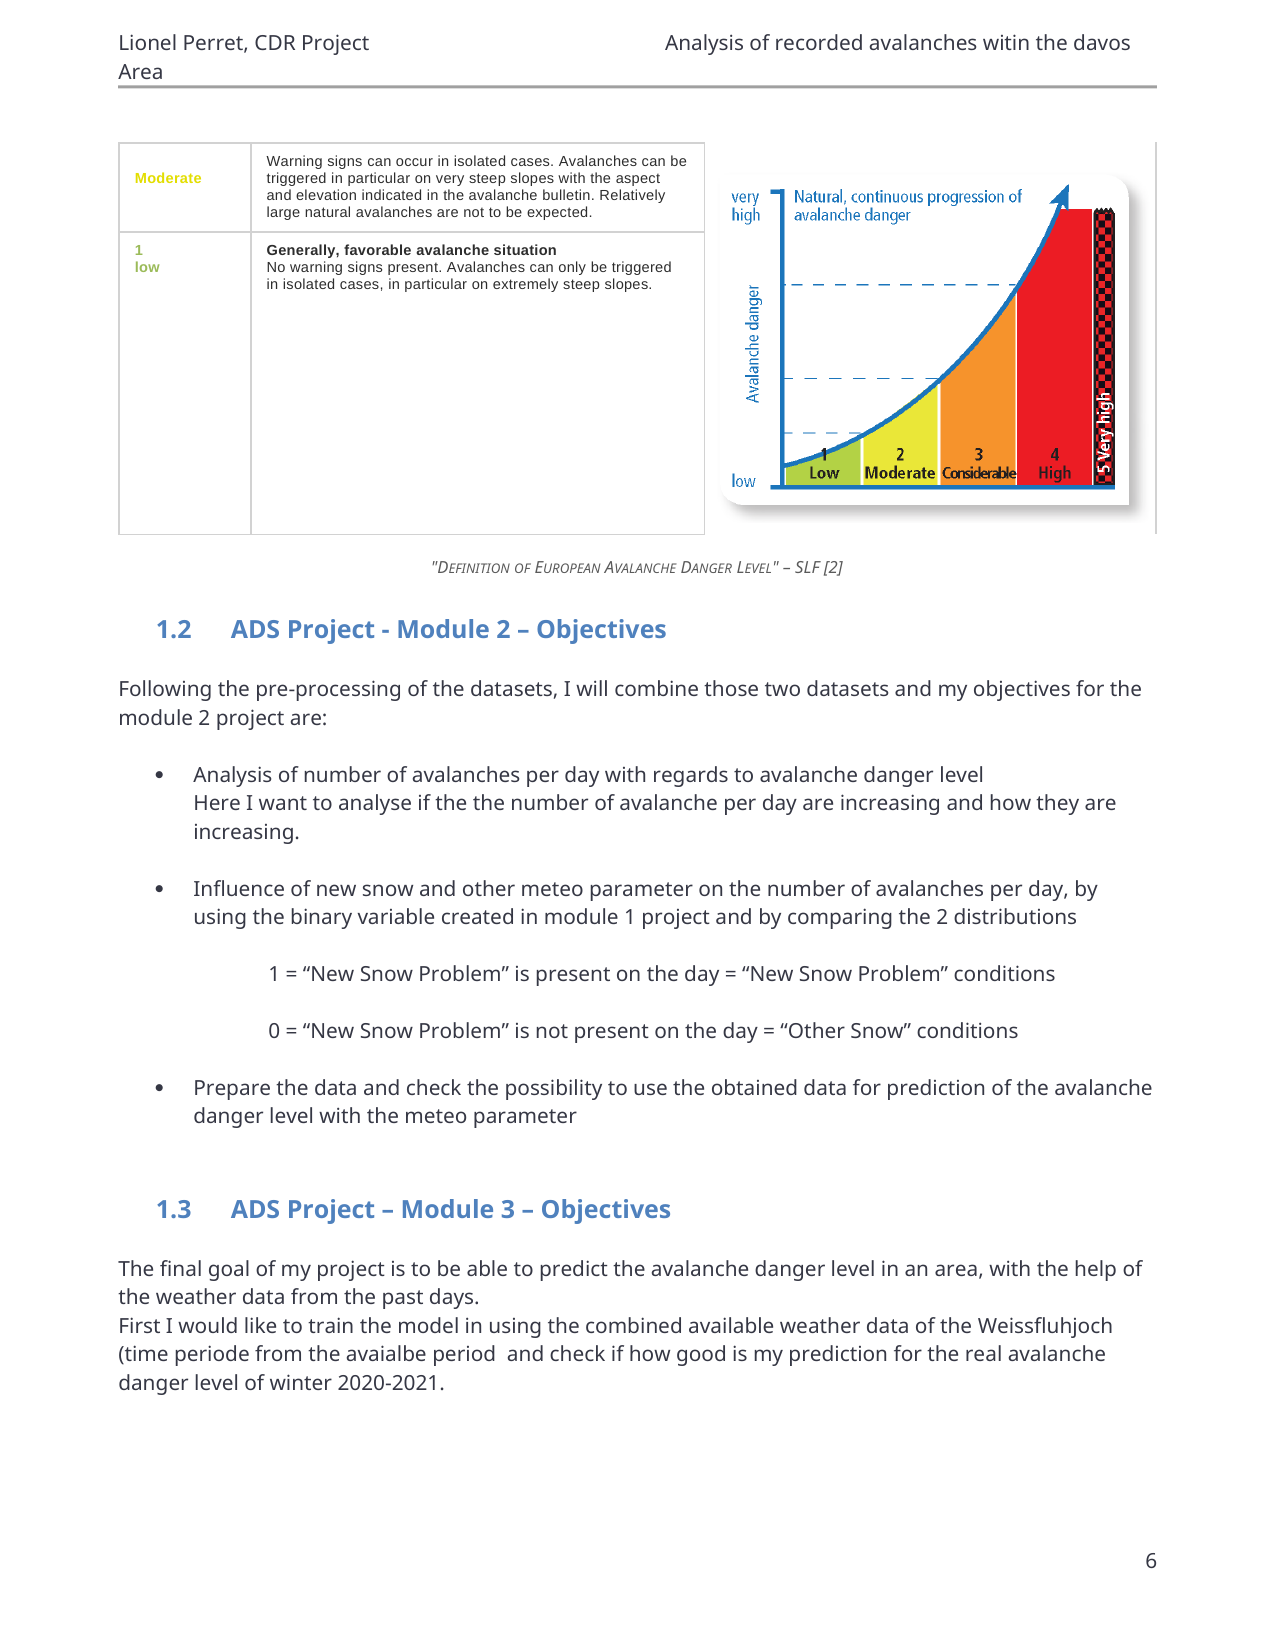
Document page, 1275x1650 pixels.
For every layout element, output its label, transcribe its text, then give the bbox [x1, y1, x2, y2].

table_cell Generally, favorable avalanche situation No warning signs present. Avalanches can only be triggered in isolated cases, in particular on extremely steep slopes. [252, 233, 704, 534]
list Influence of new snow and other meteo parameter on the number of avalanches per day, by using the binary variable created in module 1 project and by comparing the 2 distributions [156, 874, 1157, 931]
list 0 = “New Snow Problem” is not present on the day = “Other Snow” conditions [268, 1016, 1157, 1044]
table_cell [252, 144, 704, 231]
list Prepare the data and check the possibility to use the obtained data for prediction of the avalanche danger level with the meteo parameter [156, 1073, 1157, 1129]
list Here I want to analyse if the the number of avalanche per day are increasing and how they are increasing. [193, 788, 1157, 845]
table_cell 1 low [120, 233, 250, 534]
text Following the pre-processing of the datasets, I will combine those two datasets and my objectives for the module 2 project are: [118, 674, 1157, 731]
picture [705, 153, 1153, 523]
list 1 = “New Snow Problem” is present on the day = “New Snow Problem” conditions [268, 959, 1157, 987]
table_cell 2 Moderate [120, 144, 250, 231]
subtitle ADS Project - Module 2 – Objectives [156, 612, 1157, 646]
text "Definition of European Avalanche Danger Level" – SLF [2] [208, 556, 1067, 579]
list Analysis of number of avalanches per day with regards to avalanche danger level [156, 760, 1157, 788]
text The final goal of my project is to be able to predict the avalanche danger level in an area, with the help of the weather data from the past days. [118, 1254, 1157, 1311]
text First I would like to train the model in using the combined available weather data of the Weissfluhjoch (time periode from the avaialbe period and check if how good is my prediction for the real avalanche danger level of winter 2020-2021. [118, 1311, 1157, 1396]
subtitle ADS Project – Module 3 – Objectives [156, 1191, 1157, 1225]
